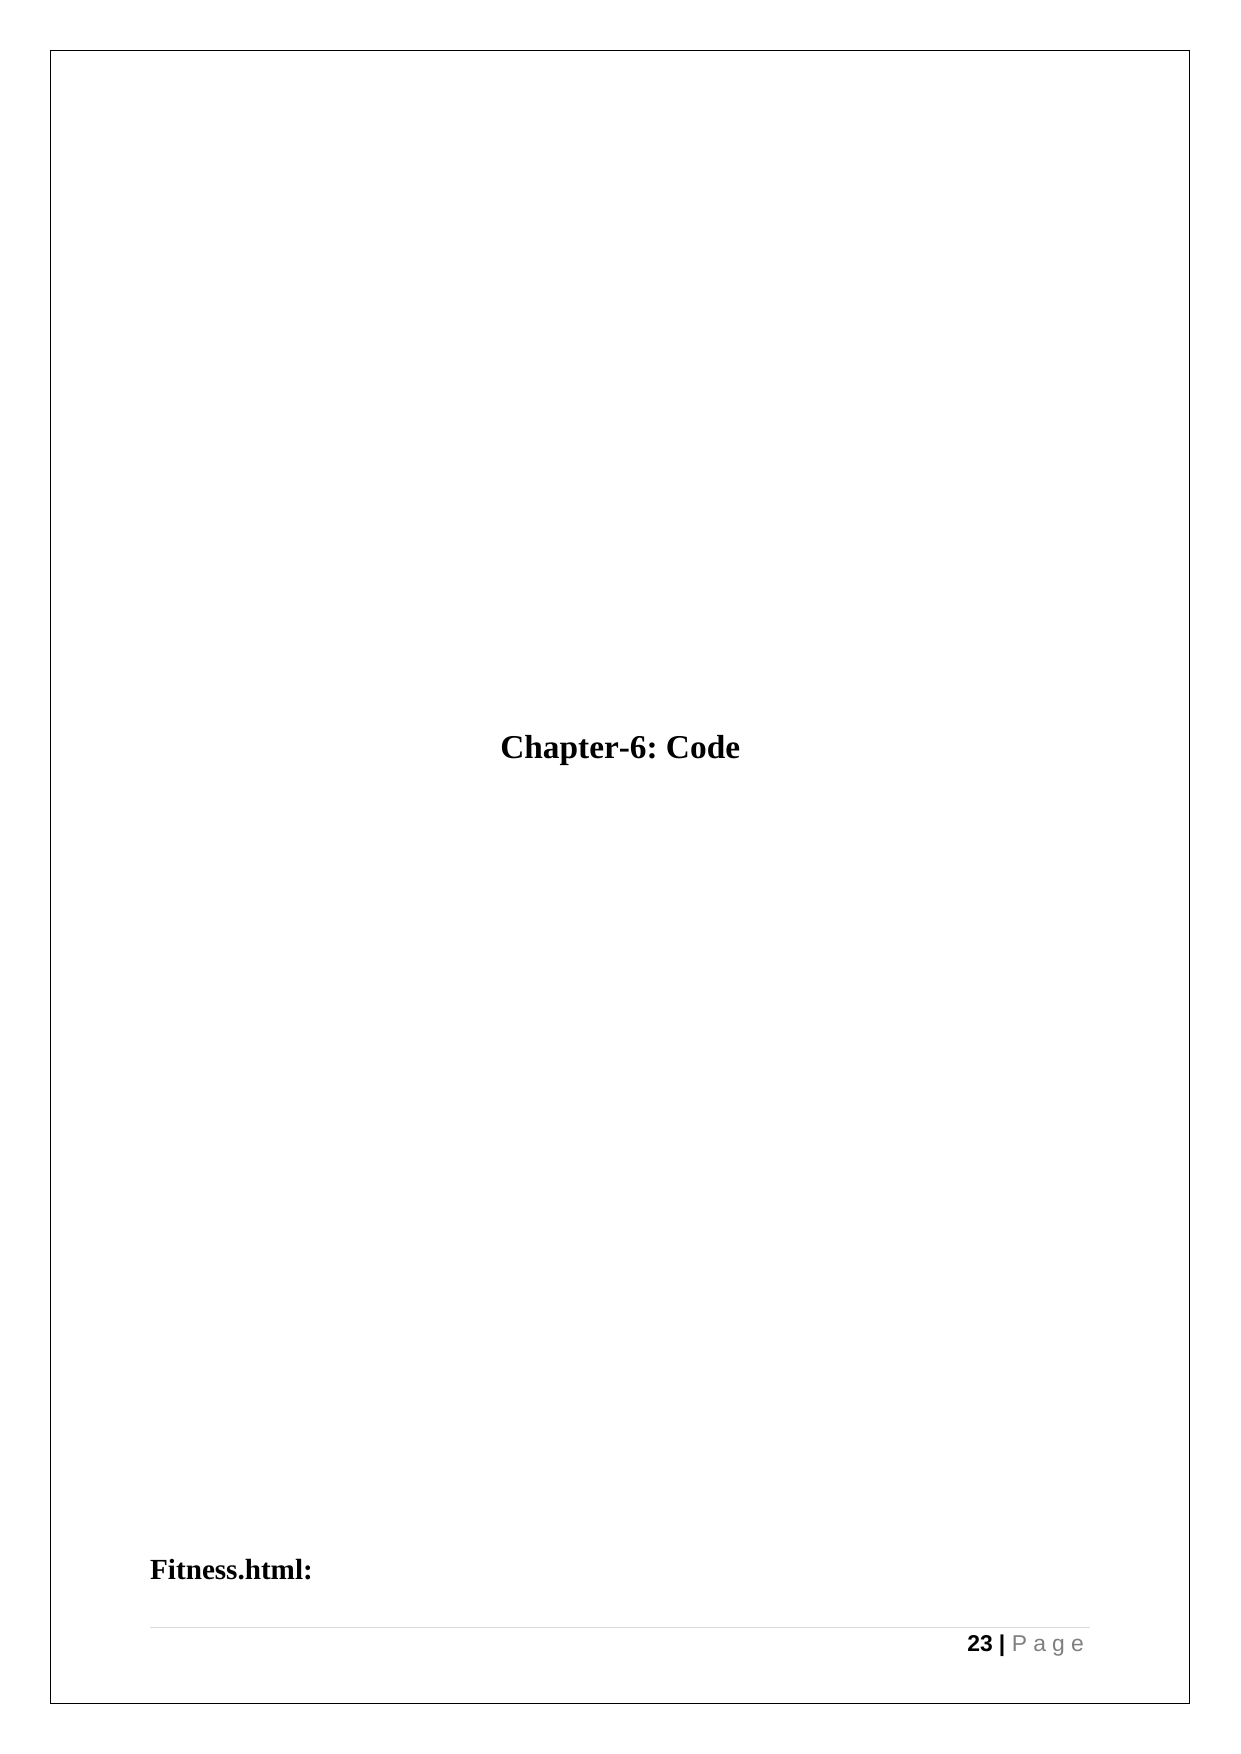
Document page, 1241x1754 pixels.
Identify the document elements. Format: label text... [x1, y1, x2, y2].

text Fitness.html: [150, 1552, 1090, 1586]
text Chapter-6: Code [150, 727, 1090, 766]
